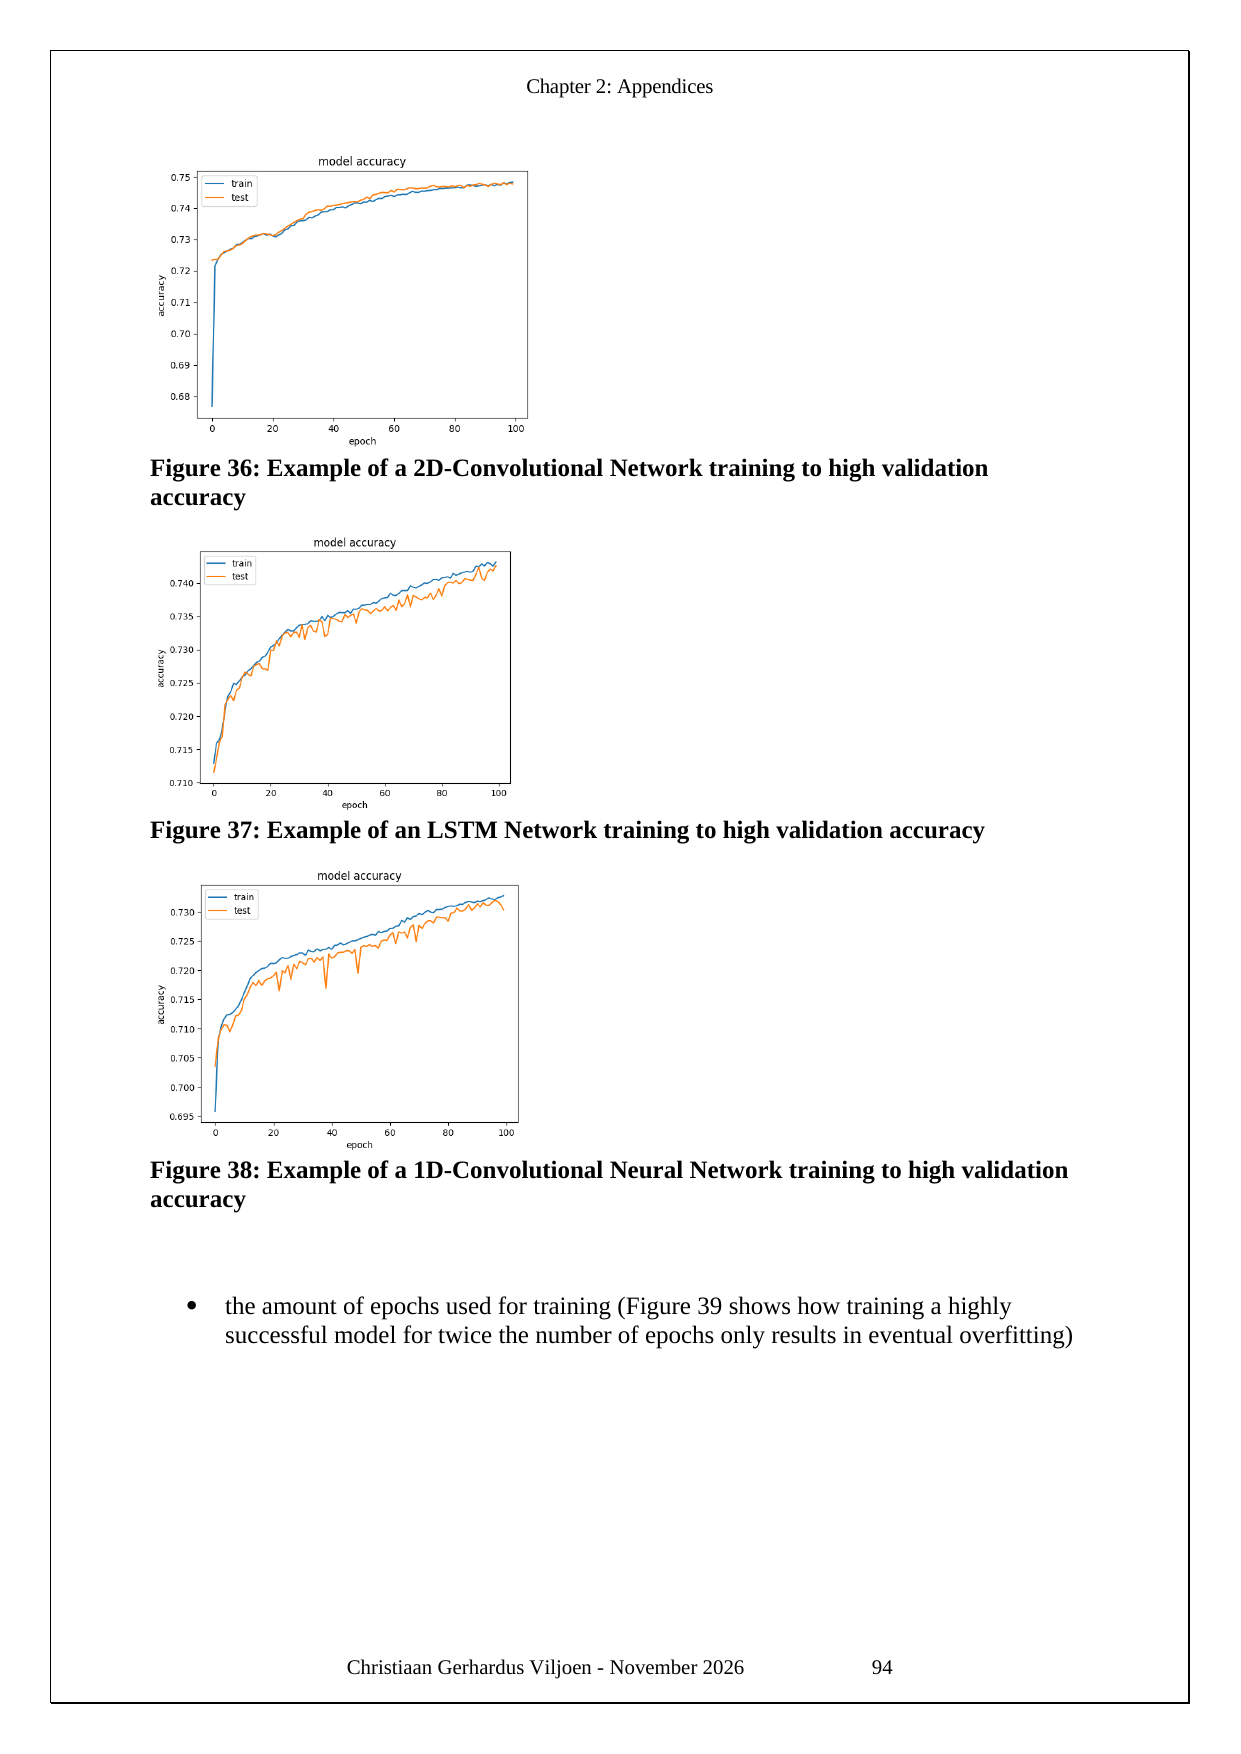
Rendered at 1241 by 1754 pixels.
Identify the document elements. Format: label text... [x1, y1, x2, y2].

picture [150, 150, 536, 453]
picture [150, 531, 518, 816]
picture [150, 864, 526, 1156]
